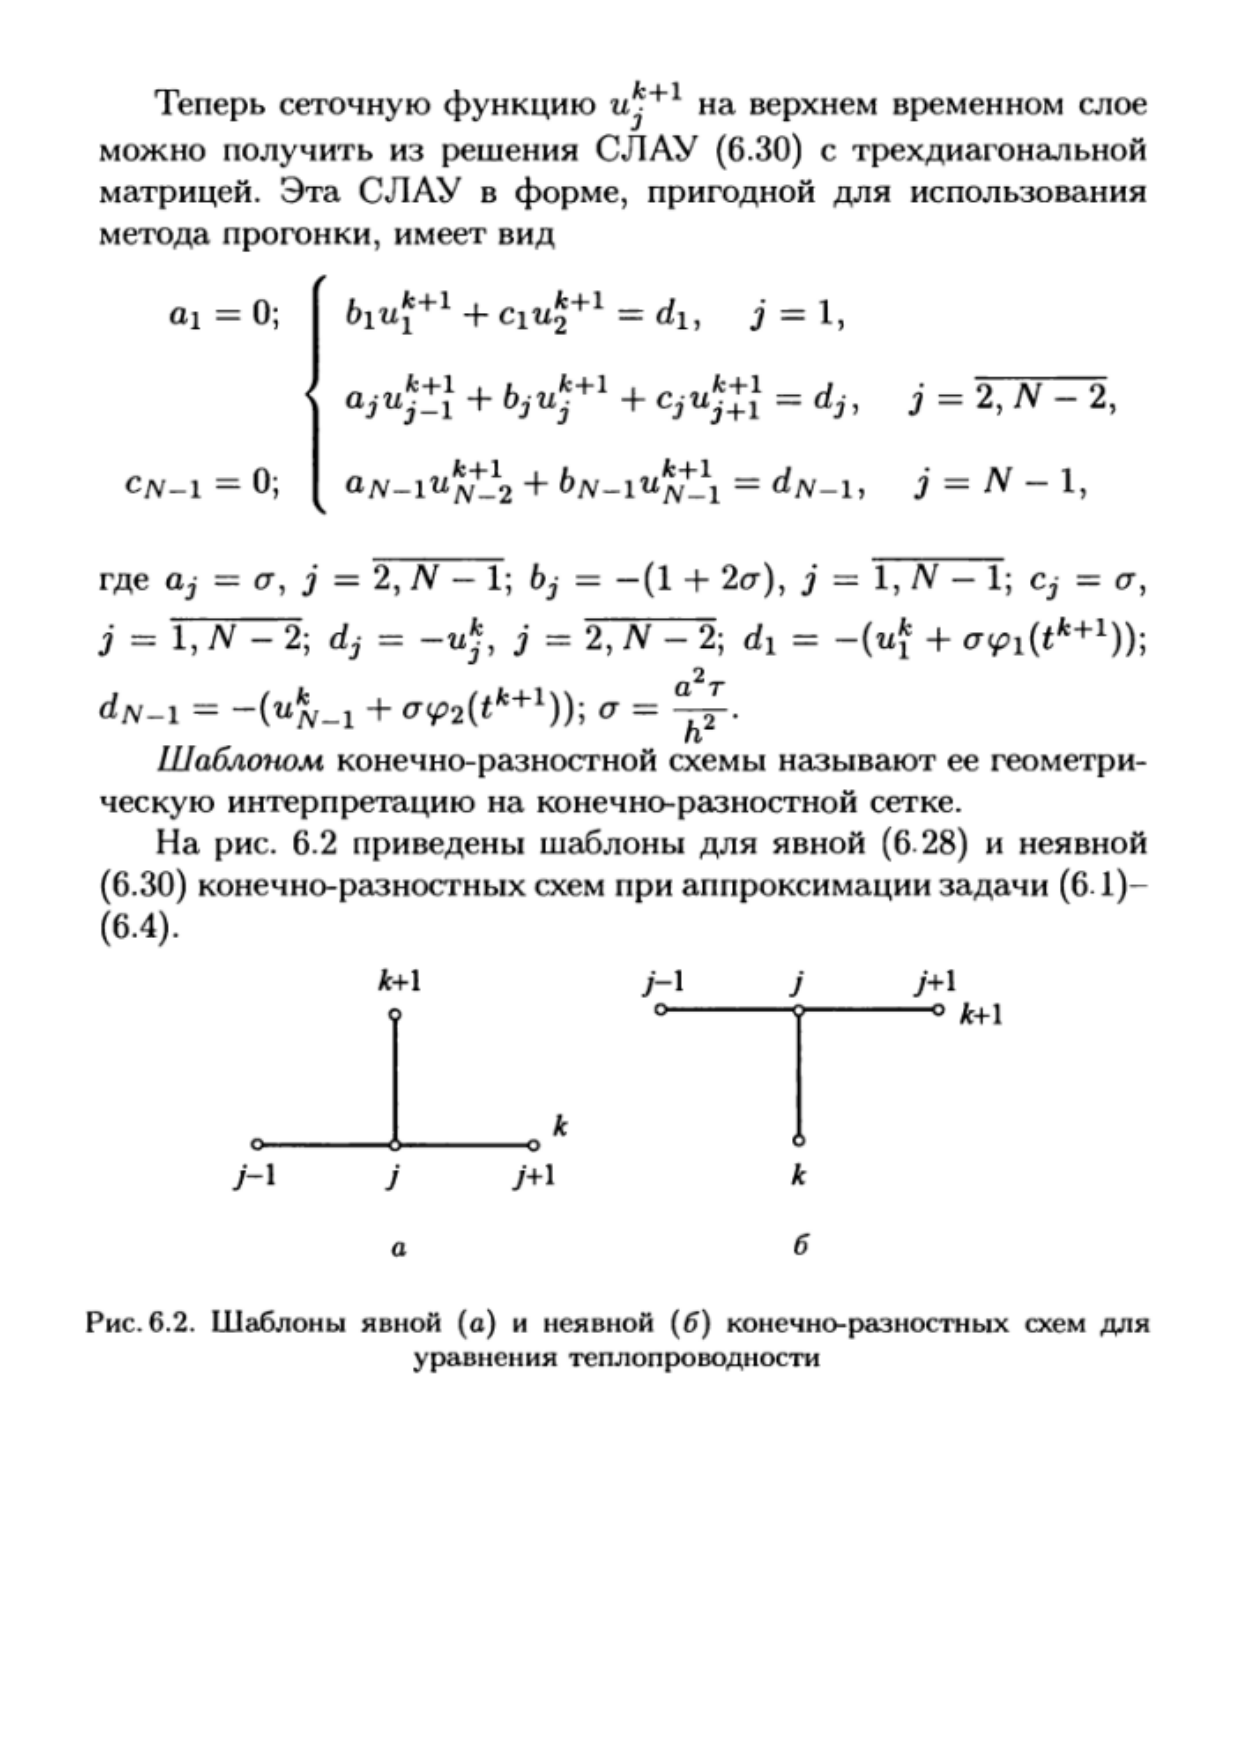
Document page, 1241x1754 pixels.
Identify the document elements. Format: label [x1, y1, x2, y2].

picture [77, 75, 1163, 1377]
